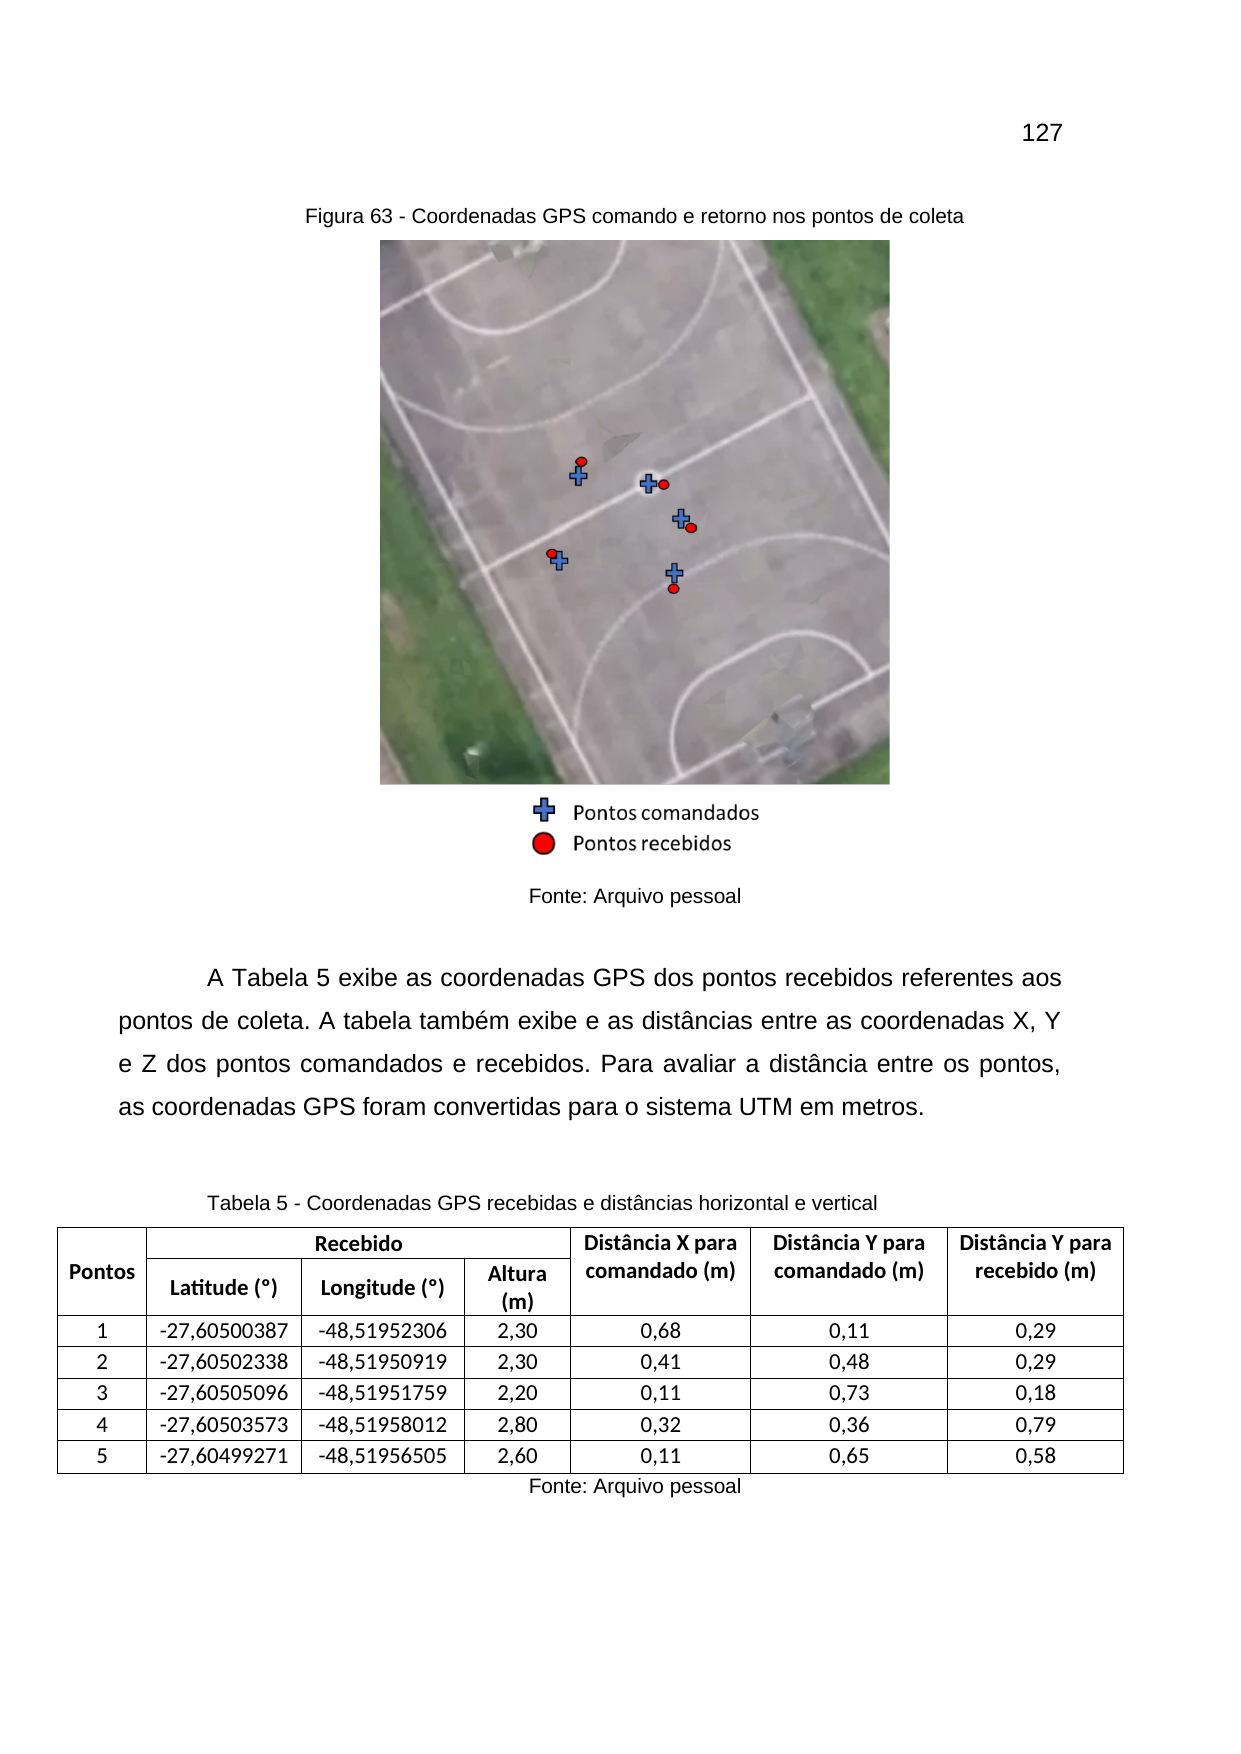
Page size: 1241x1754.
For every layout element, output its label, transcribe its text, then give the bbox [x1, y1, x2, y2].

table_cell 0,11 [571, 1379, 750, 1409]
table_header Distância X para comandado (m) [571, 1228, 750, 1315]
table_cell 0,29 [948, 1347, 1123, 1377]
table_cell 0,11 [751, 1316, 947, 1346]
table_cell 0,48 [751, 1347, 947, 1377]
table_cell 0,11 [571, 1441, 750, 1473]
table_cell 0,41 [571, 1347, 750, 1377]
text Fonte: Arquivo pessoal [118, 883, 1063, 907]
picture [380, 240, 890, 870]
table_cell 2,60 [465, 1441, 570, 1473]
table_cell 3 [58, 1379, 146, 1409]
table_cell 0,36 [751, 1410, 947, 1440]
table_cell 2,30 [465, 1316, 570, 1346]
table_header Recebido [147, 1228, 570, 1258]
table_cell -48,51951759 [302, 1379, 464, 1409]
table_cell 0,73 [751, 1379, 947, 1409]
table_header Distância Y para recebido (m) [948, 1228, 1123, 1315]
table_cell Latitude (º) [147, 1259, 301, 1315]
table_cell -27,60505096 [147, 1379, 301, 1409]
table_cell 0,58 [948, 1441, 1123, 1473]
table_cell 2,20 [465, 1379, 570, 1409]
table_header Pontos [58, 1228, 146, 1315]
table_cell 1 [58, 1316, 146, 1346]
table_cell 0,32 [571, 1410, 750, 1440]
table_cell 0,79 [948, 1410, 1123, 1440]
table_cell 5 [58, 1441, 146, 1473]
table_cell -48,51958012 [302, 1410, 464, 1440]
table_cell -27,60503573 [147, 1410, 301, 1440]
table_cell -27,60500387 [147, 1316, 301, 1346]
table_cell 0,68 [571, 1316, 750, 1346]
text Fonte: Arquivo pessoal [118, 1474, 1063, 1498]
table_cell 0,29 [948, 1316, 1123, 1346]
table_cell 2,80 [465, 1410, 570, 1440]
table_cell Altura (m) [465, 1259, 570, 1315]
table_cell -48,51956505 [302, 1441, 464, 1473]
text Figura 63 - Coordenadas GPS comando e retorno nos pontos de coleta [118, 204, 1063, 228]
table_cell 2,30 [465, 1347, 570, 1377]
text A Tabela 5 exibe as coordenadas GPS dos pontos recebidos referentes aos pontos de coleta. A tabela também exibe e as distâncias entre as coordenadas X, Y e Z dos pontos comandados e recebidos. Para avaliar a distância entre os pontos, as coordenadas GPS foram convertidas para o sistema UTM em metros. [118, 963, 1063, 1121]
table_cell -27,60502338 [147, 1347, 301, 1377]
table_cell -27,60499271 [147, 1441, 301, 1473]
table_cell 0,65 [751, 1441, 947, 1473]
table_cell 4 [58, 1410, 146, 1440]
table_header Distância Y para comandado (m) [751, 1228, 947, 1315]
table_cell -48,51952306 [302, 1316, 464, 1346]
text Tabela 5 - Coordenadas GPS recebidas e distâncias horizontal e vertical [118, 1191, 1063, 1215]
table_cell 0,18 [948, 1379, 1123, 1409]
table_cell Longitude (º) [302, 1259, 464, 1315]
table_cell -48,51950919 [302, 1347, 464, 1377]
table_cell 2 [58, 1347, 146, 1377]
